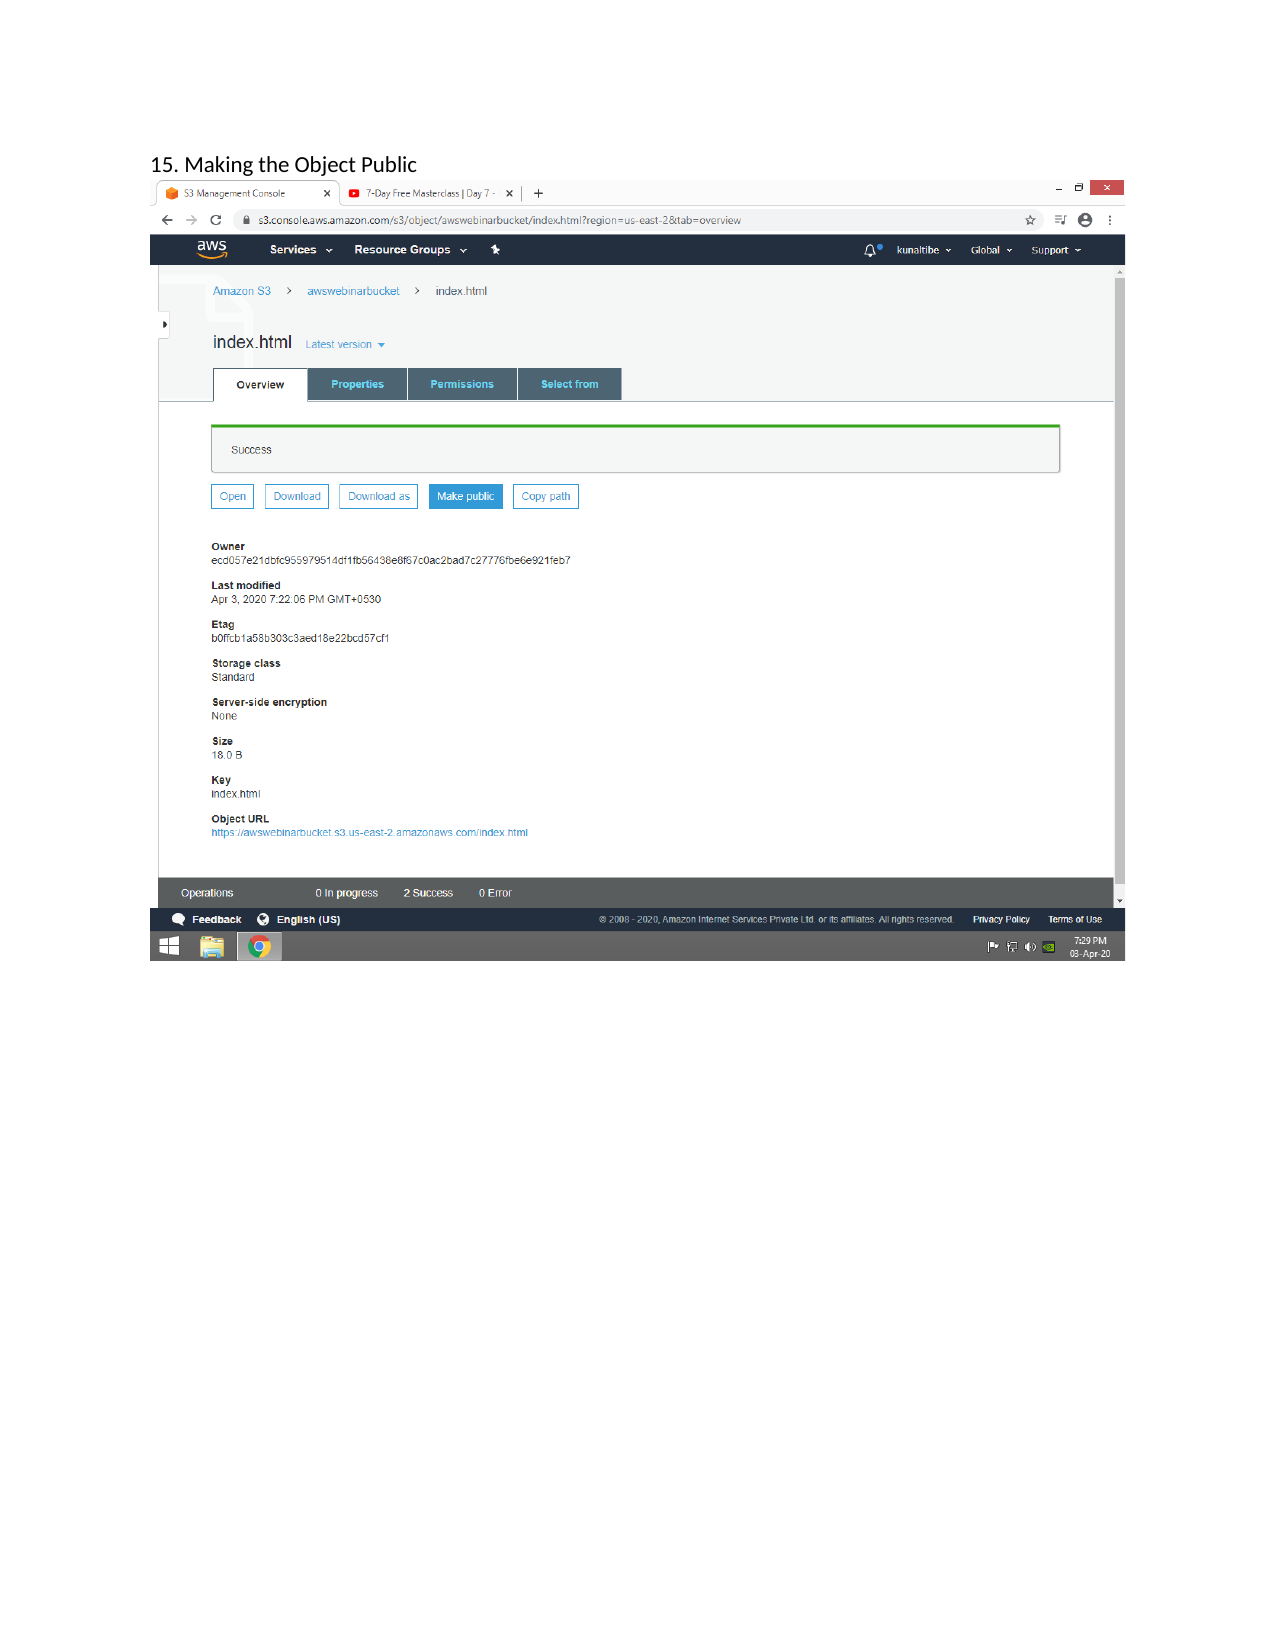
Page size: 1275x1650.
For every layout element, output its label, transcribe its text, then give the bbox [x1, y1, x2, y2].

picture [150, 180, 1125, 961]
text 15. Making the Object Public [150, 150, 1125, 180]
